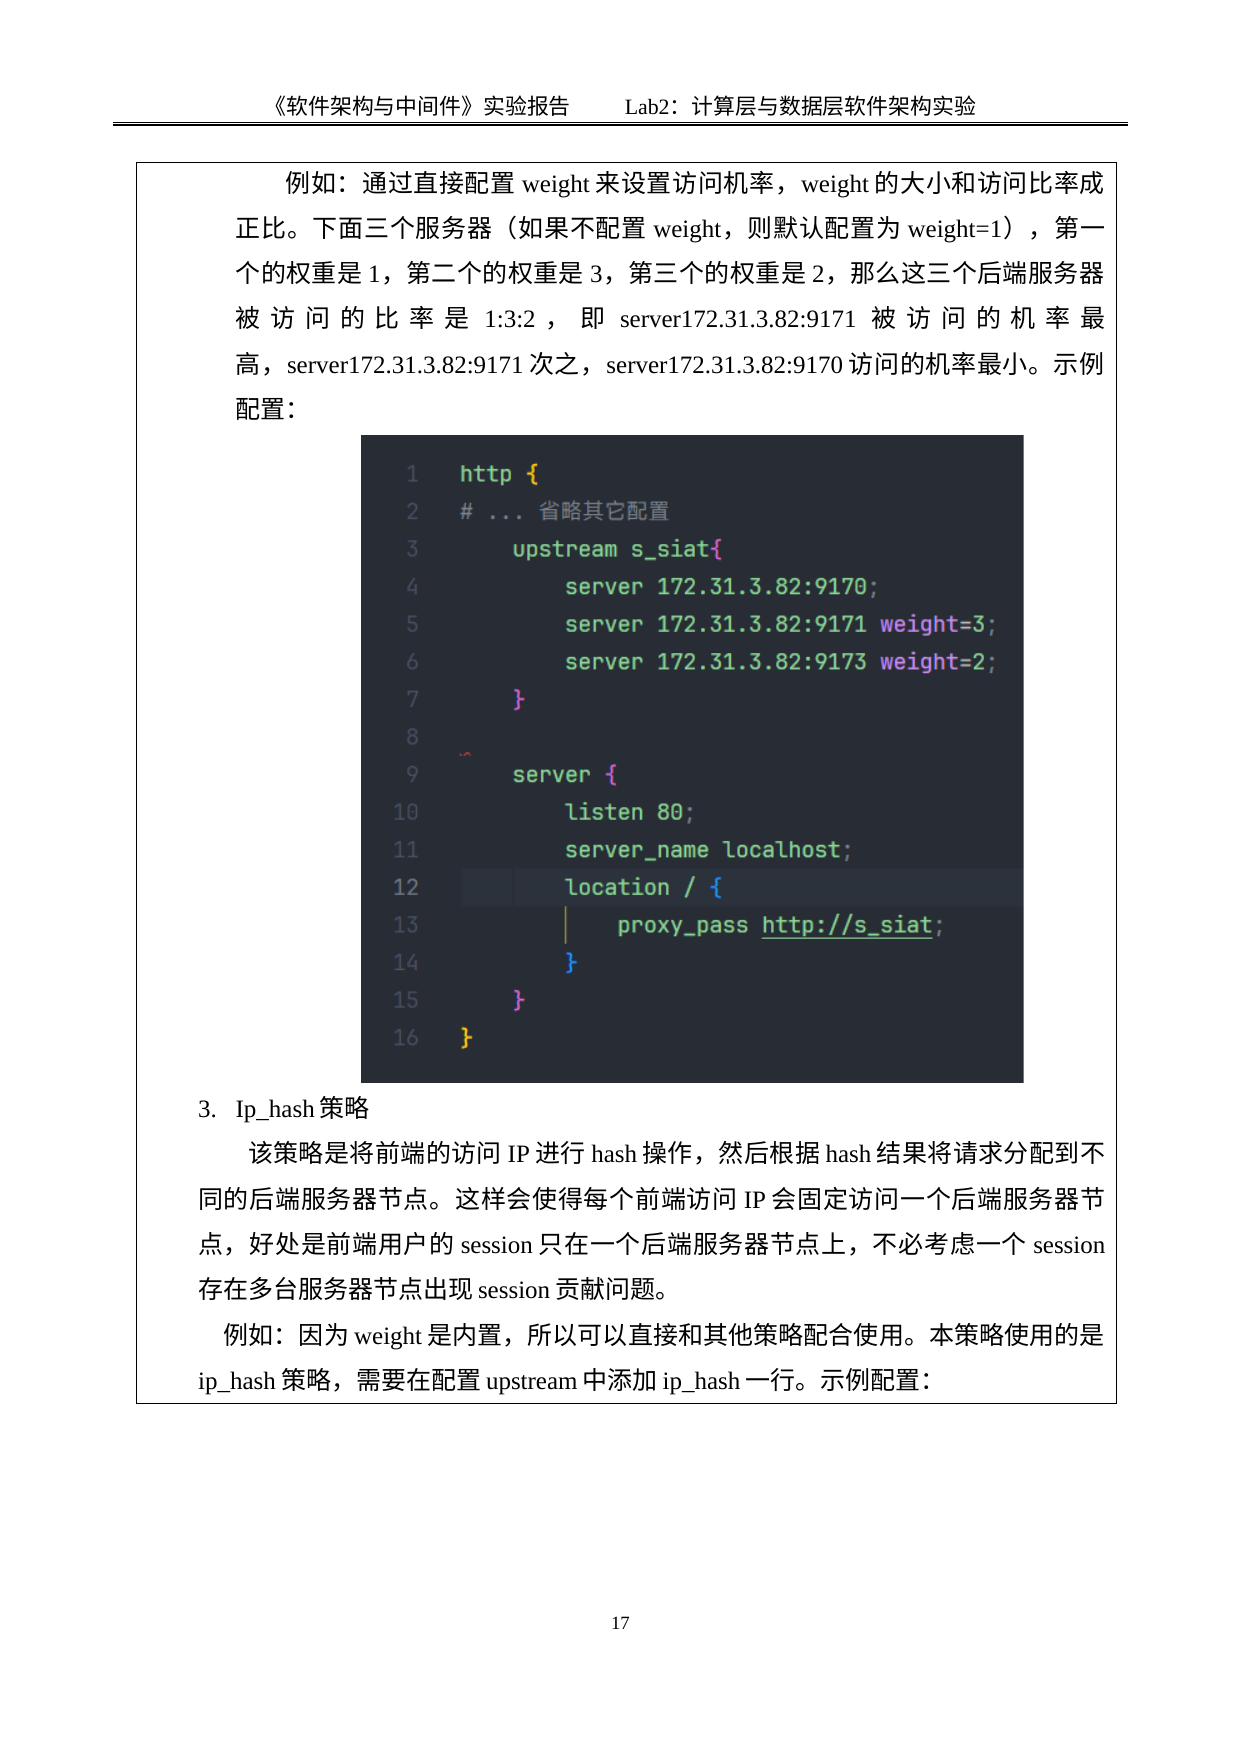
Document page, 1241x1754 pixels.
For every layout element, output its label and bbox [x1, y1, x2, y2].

table_cell [137, 163, 1116, 1403]
picture [361, 435, 1024, 1083]
